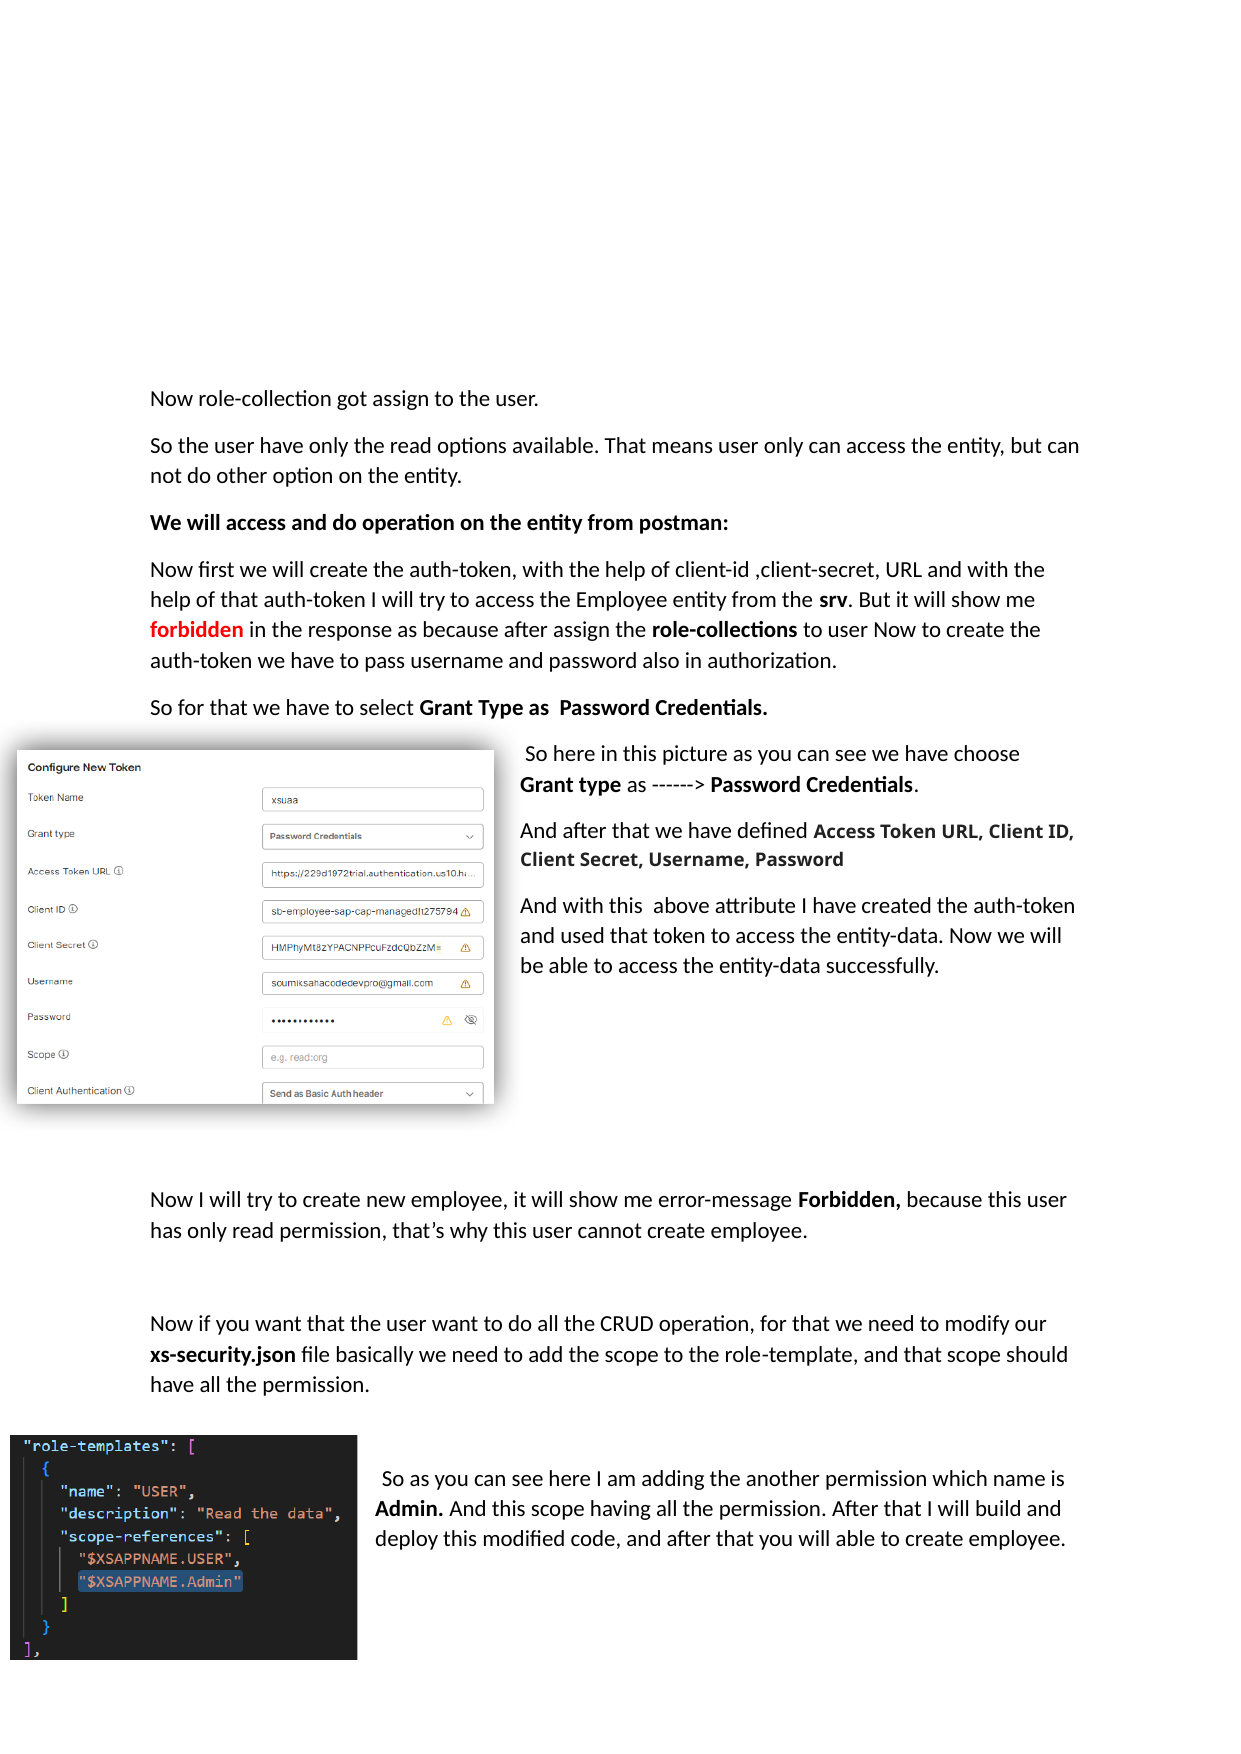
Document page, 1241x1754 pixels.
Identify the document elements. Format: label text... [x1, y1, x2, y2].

text We will access and do operation on the entity from postman: [150, 508, 1090, 536]
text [375, 1464, 1090, 1552]
text Now role-collection got assign to the user. [150, 384, 1090, 412]
text So for that we have to select Grant Type as Password Credentials. [150, 693, 1090, 721]
text So the user have only the read options available. That means user only can access the entity, but can not do other option on the entity. [150, 431, 1090, 489]
picture [10, 1435, 358, 1660]
text So here in this picture as you can see we have choose Grant type as ------> Password Credentials. [520, 739, 1090, 798]
text Now if you want that the user want to do all the CRUD operation, for that we need to modify our xs-security.json file basically we need to add the scope to the role-template, and that scope should have all the permission. [150, 1309, 1090, 1398]
text And after that we have defined Access Token URL, Client ID, Client Secret, Username, Password [520, 817, 1090, 872]
text And with this above attribute I have created the auth-token and used that token to access the entity-data. Now we will be able to access the entity-data successfully. [520, 891, 1090, 979]
text Now I will try to create new employee, it will show me error-message Forbidden, because this user has only read permission, that’s why this user cannot create employee. [150, 1186, 1090, 1244]
text Now first we will create the auth-token, with the help of client-id ,client-secret, URL and with the help of that auth-token I will try to access the Employee entity from the srv. But it will show me forbidden in the response as because after assign the role-collections to user Now to create the auth-token we have to pass username and password also in authorization. [150, 555, 1090, 674]
picture [17, 750, 494, 1104]
